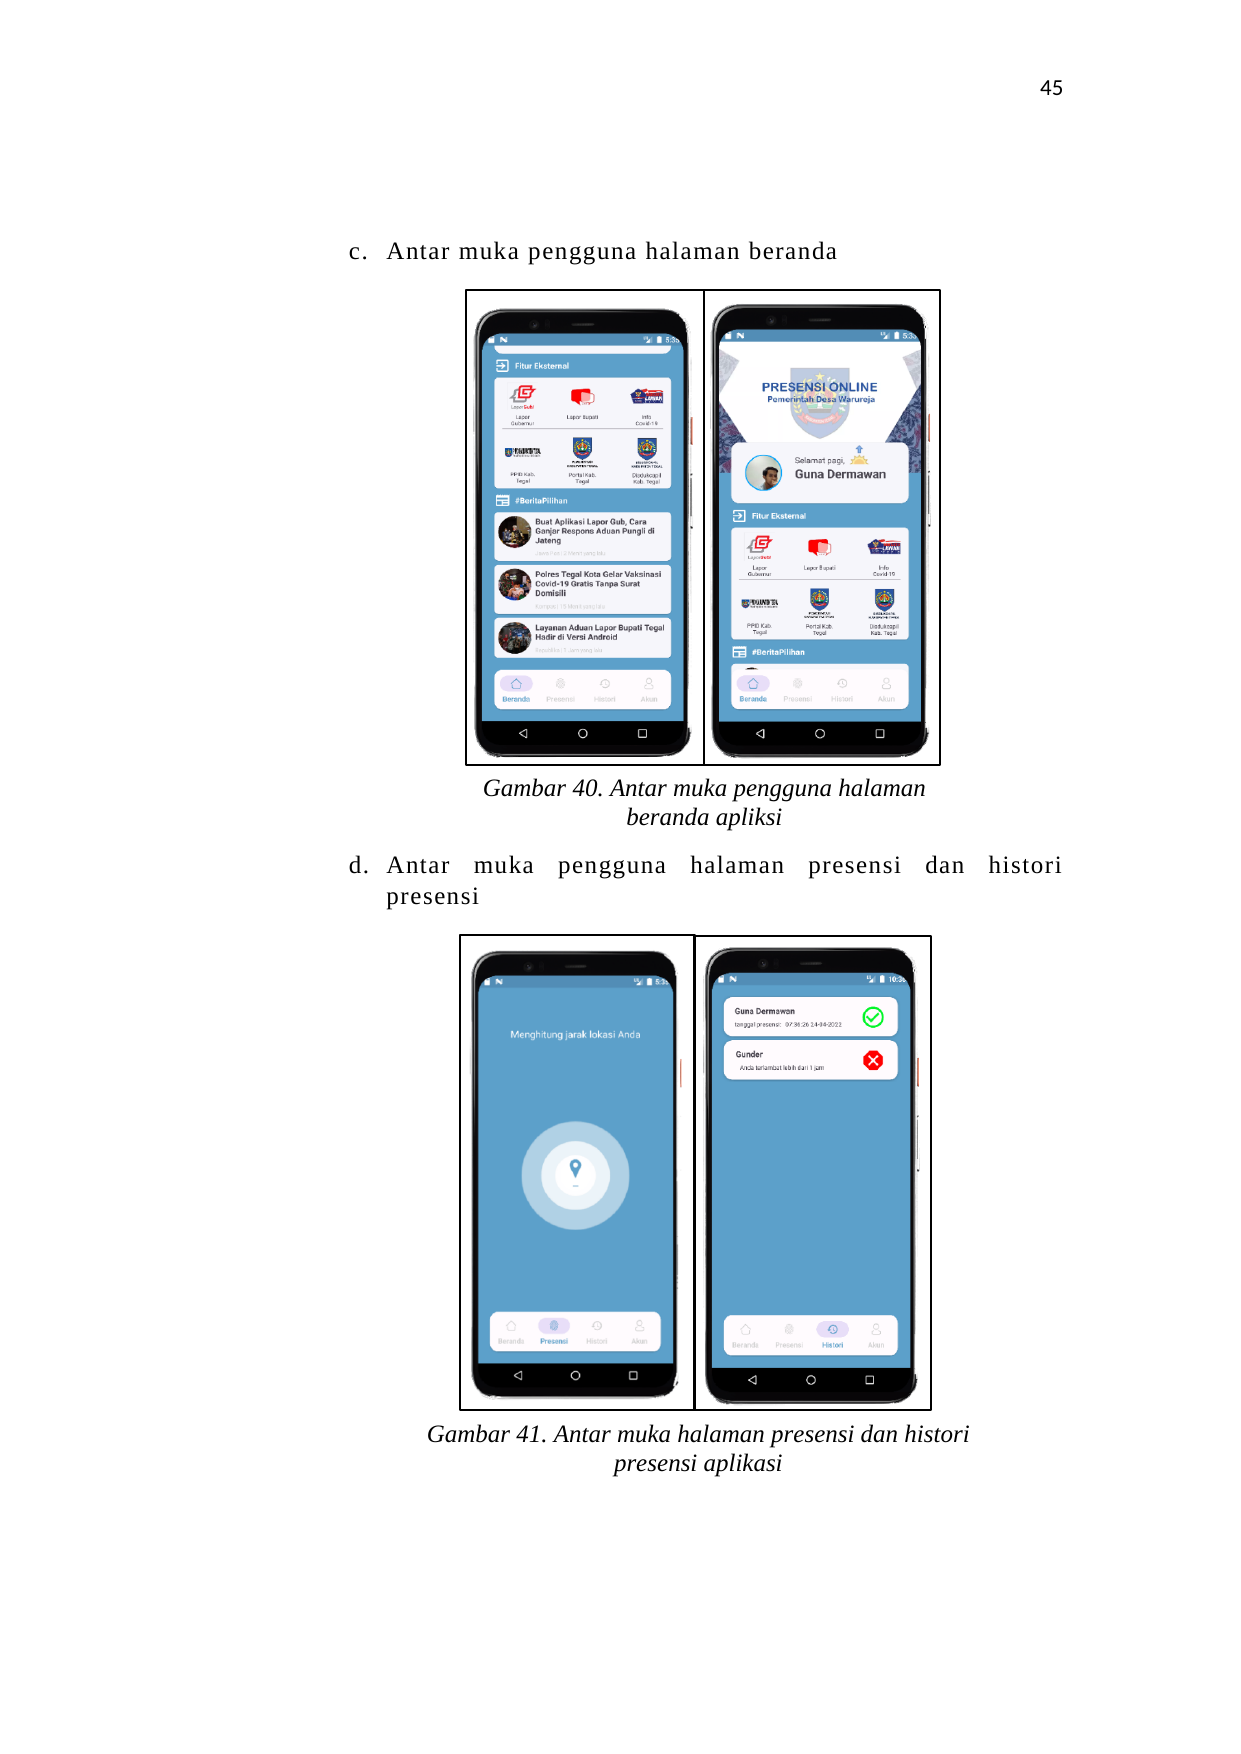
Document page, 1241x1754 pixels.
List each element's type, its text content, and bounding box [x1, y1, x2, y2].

picture [461, 936, 694, 1409]
picture [705, 291, 939, 764]
picture [696, 937, 930, 1409]
subtitle Antar muka pengguna halaman beranda [349, 236, 1063, 265]
picture [467, 291, 703, 764]
